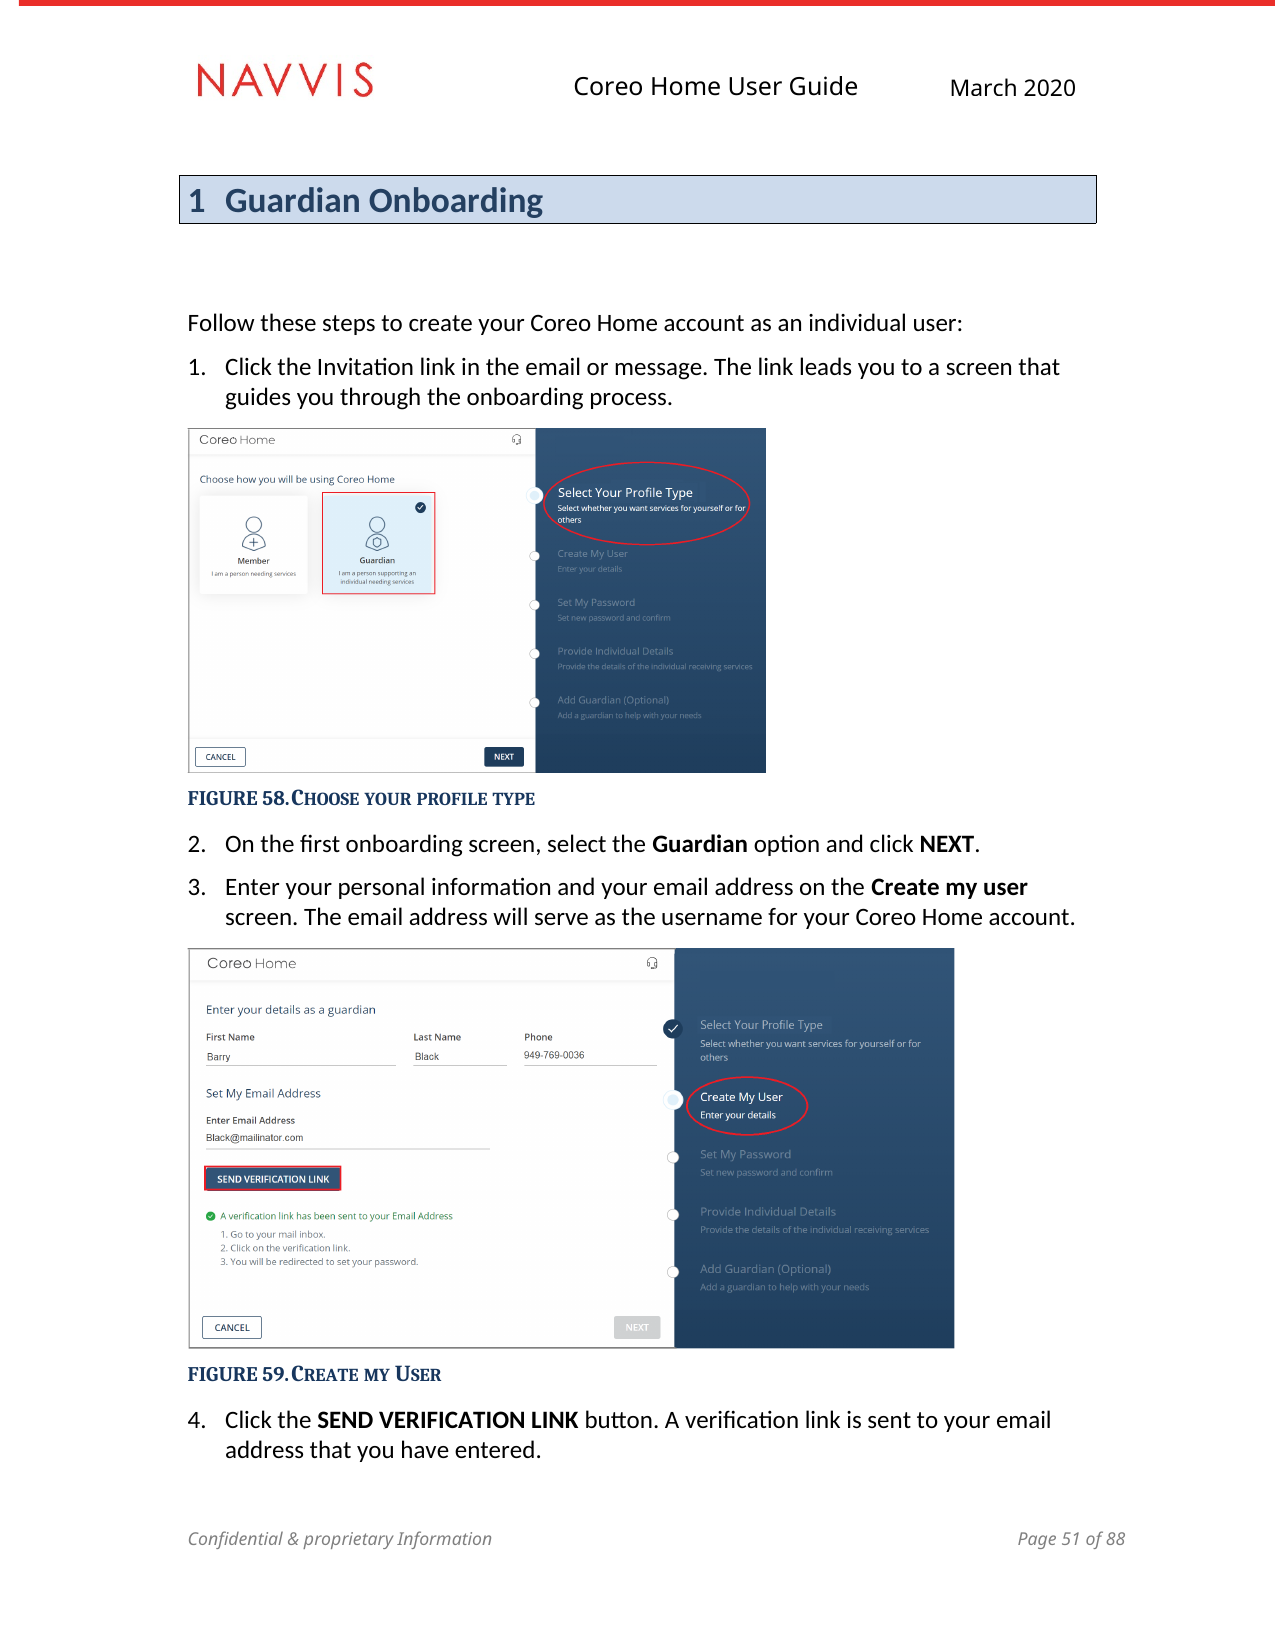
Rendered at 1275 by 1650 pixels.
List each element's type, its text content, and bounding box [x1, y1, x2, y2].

list Click the SEND VERIFICATION LINK button. A verification link is sent to your email address that you have entered. [187, 1404, 1087, 1465]
picture [187, 428, 766, 773]
picture [187, 55, 383, 104]
text Create my User [187, 1361, 1087, 1387]
list On the first onboarding screen, select the Guardian option and click NEXT. [187, 828, 1087, 858]
list Enter your personal information and your email address on the Create my user screen. The email address will serve as the username for your Coreo Home account. [187, 871, 1087, 932]
subtitle Guardian Onboarding [180, 176, 1096, 223]
picture [187, 948, 955, 1349]
text Choose your profile type [187, 785, 1087, 812]
text Follow these steps to create your Coreo Home account as an individual user: [187, 308, 1087, 338]
list Click the Invitation link in the email or message. The link leads you to a screen that guides you through the onboarding process. [187, 351, 1087, 412]
